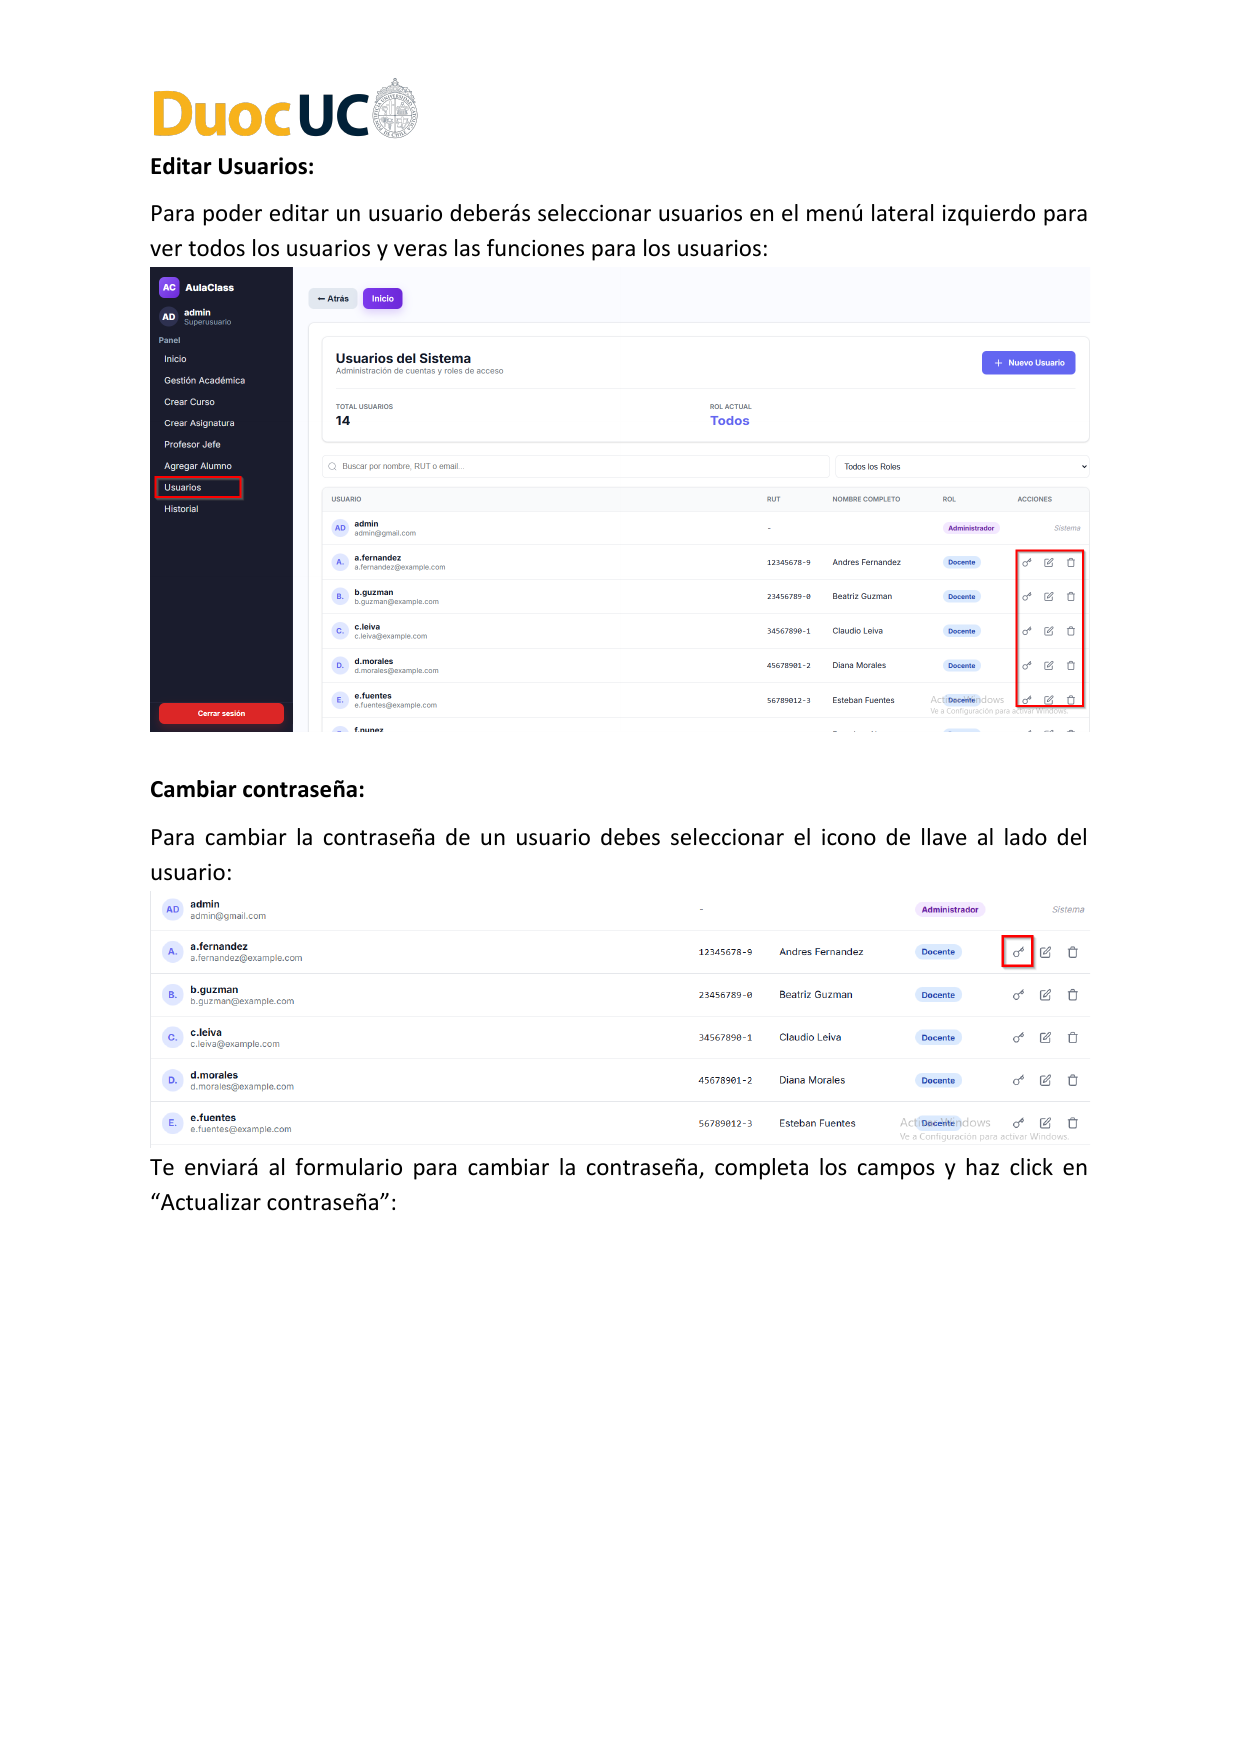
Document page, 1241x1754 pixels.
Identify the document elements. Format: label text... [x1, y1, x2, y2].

picture [150, 75, 420, 142]
subtitle Cambiar contraseña: [150, 773, 1090, 804]
text Para poder editar un usuario deberás seleccionar usuarios en el menú lateral izquierdo para ver todos los usuarios y veras las funciones para los usuarios: [150, 197, 1090, 263]
picture [150, 267, 1091, 732]
picture [150, 891, 1091, 1148]
text Para cambiar la contraseña de un usuario debes seleccionar el icono de llave al lado del usuario: [150, 821, 1090, 886]
text Te enviará al formulario para cambiar la contraseña, completa los campos y haz click en “Actualizar contraseña”: [150, 1151, 1090, 1217]
subtitle Editar Usuarios: [150, 150, 1090, 181]
